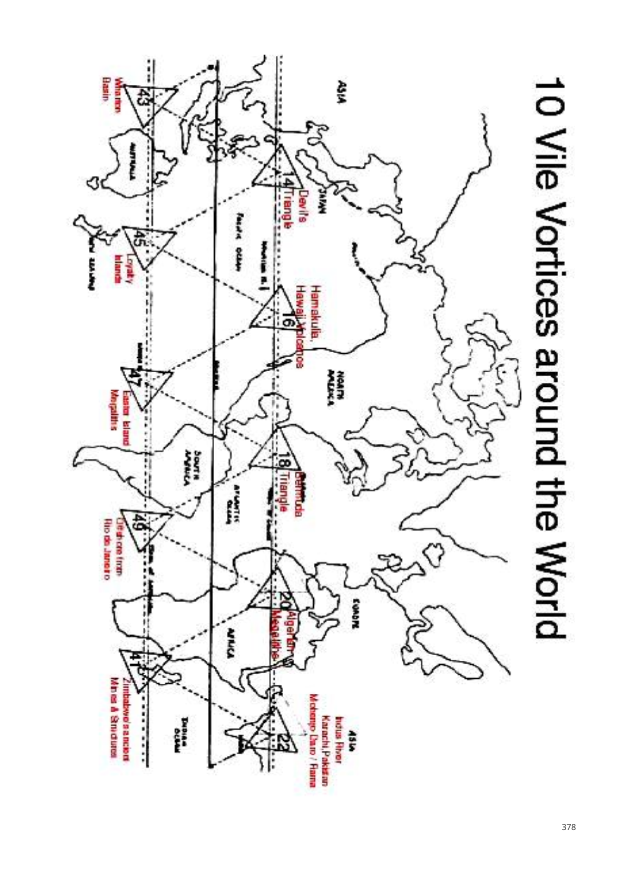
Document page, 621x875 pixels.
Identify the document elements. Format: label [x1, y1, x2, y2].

picture [49, 45, 574, 805]
